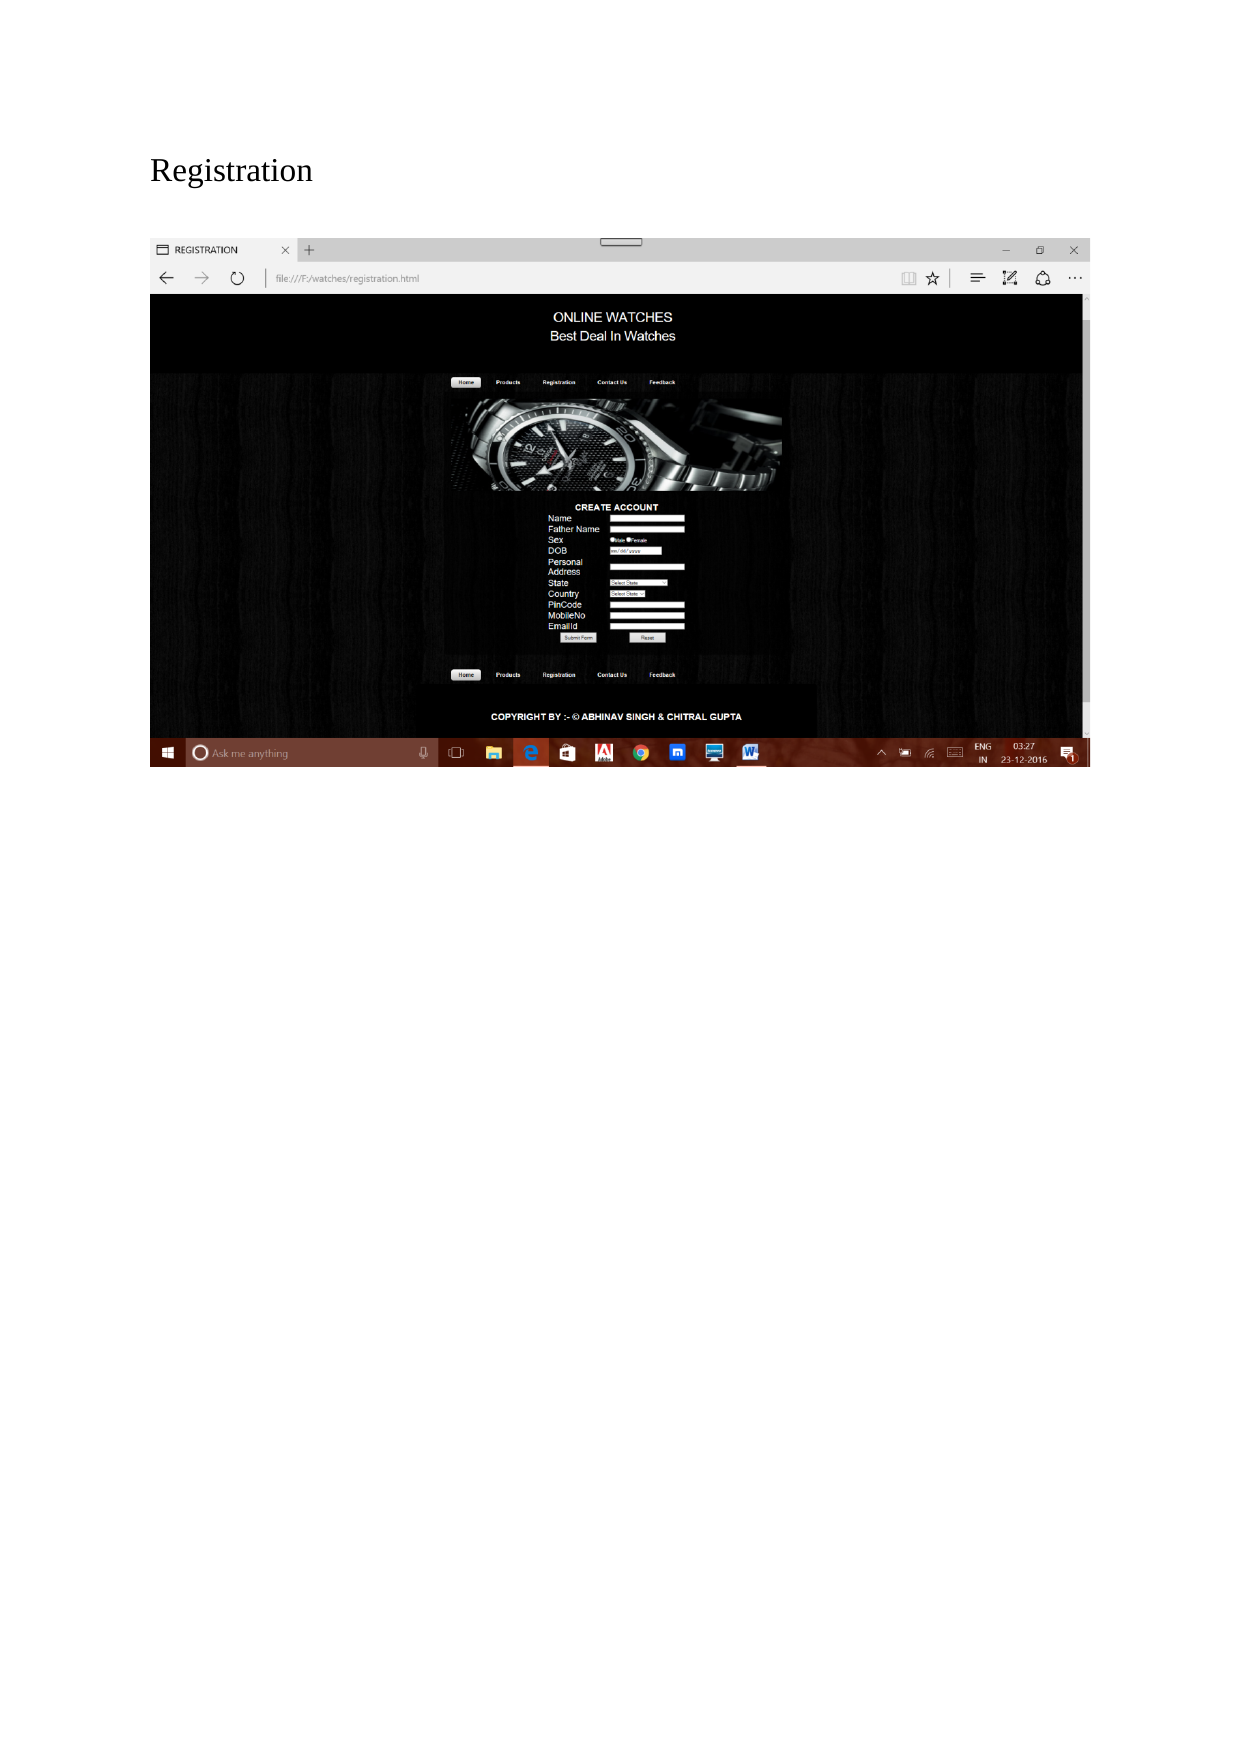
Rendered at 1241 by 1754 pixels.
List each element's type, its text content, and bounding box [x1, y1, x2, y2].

picture [150, 238, 1091, 767]
text Registration [150, 150, 1090, 188]
